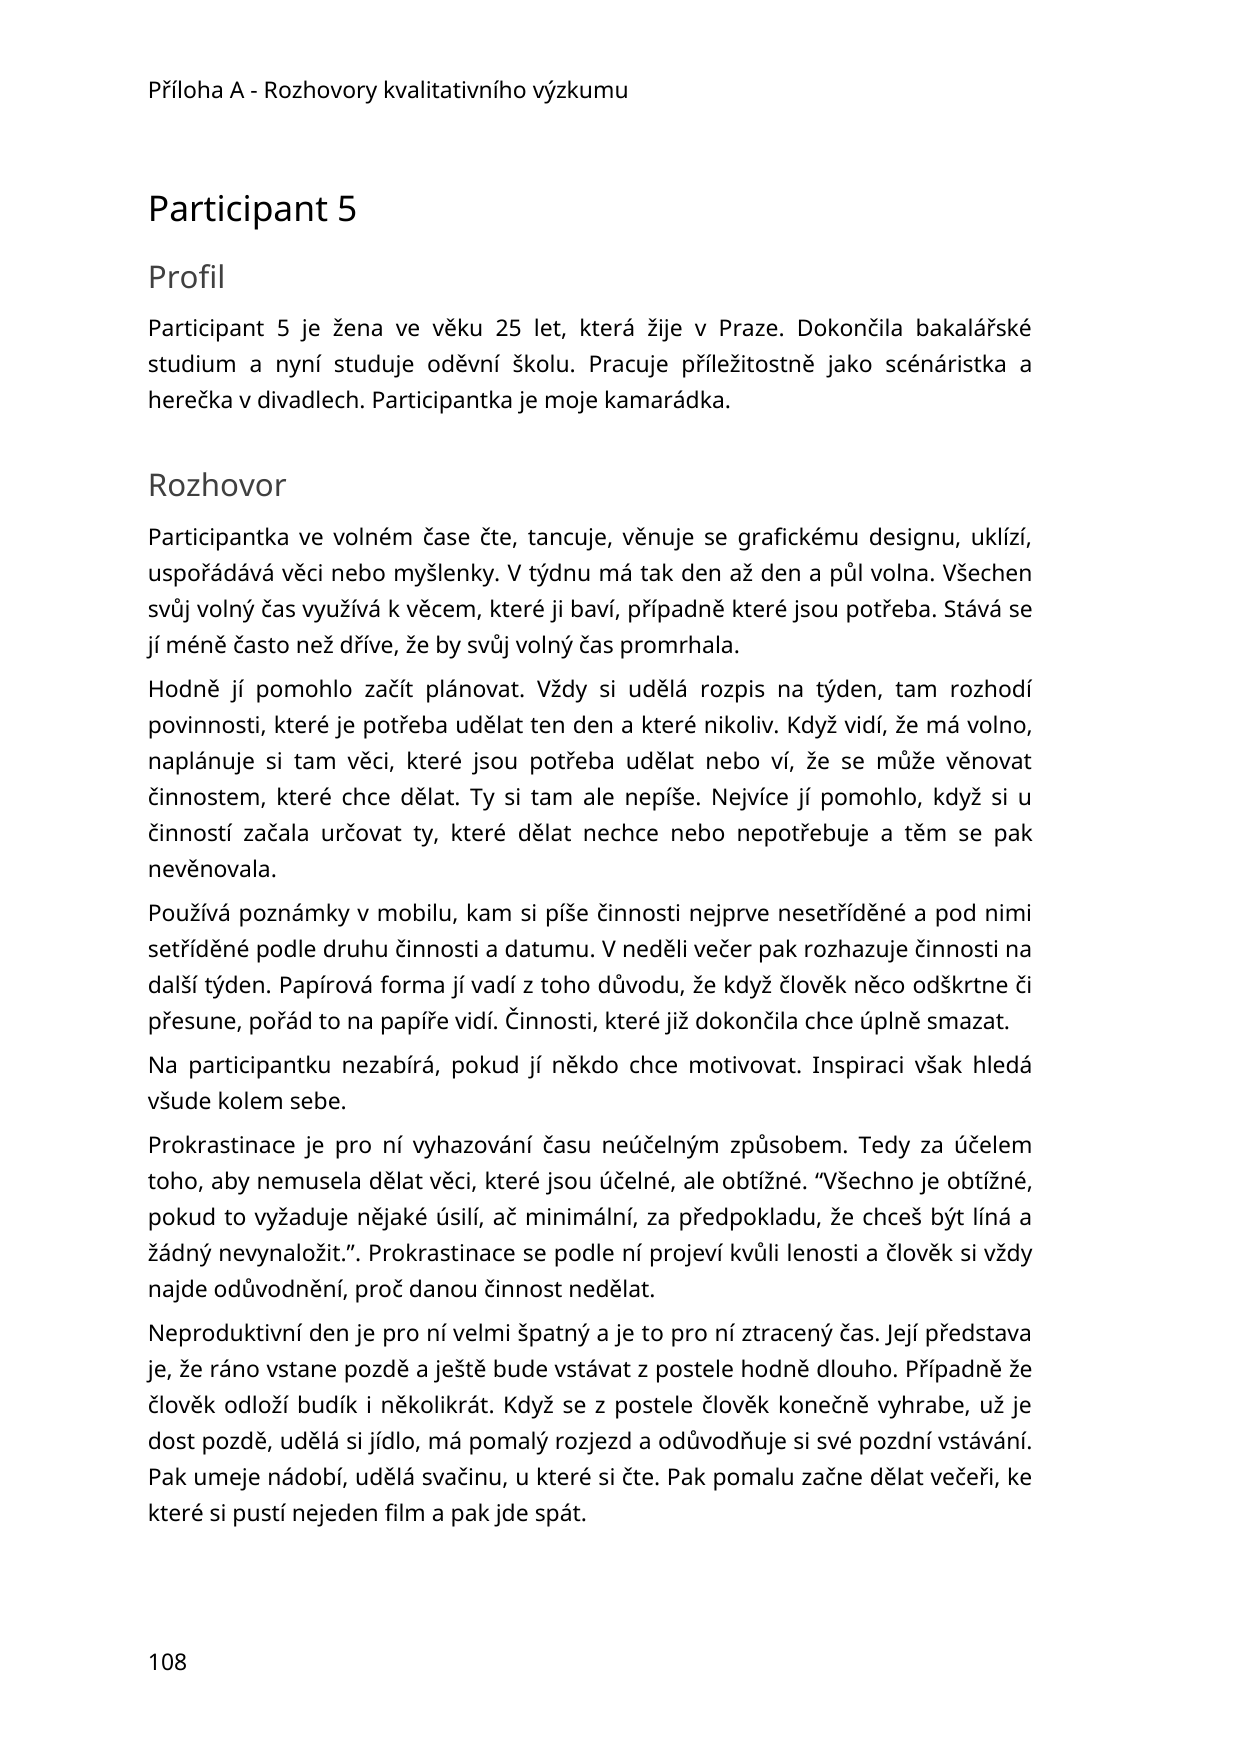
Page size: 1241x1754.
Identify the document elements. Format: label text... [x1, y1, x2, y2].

text Neproduktivní den je pro ní velmi špatný a je to pro ní ztracený čas. Její představa je, že ráno vstane pozdě a ještě bude vstávat z postele hodně dlouho. Případně že člověk odloží budík i několikrát. Když se z postele člověk konečně vyhrabe, už je dost pozdě, udělá si jídlo, má pomalý rozjezd a odůvodňuje si své pozdní vstávání. Pak umeje nádobí, udělá svačinu, u které si čte. Pak pomalu začne dělat večeři, ke které si pustí nejeden film a pak jde spát. [148, 1317, 1033, 1528]
text Používá poznámky v mobilu, kam si píše činnosti nejprve nesetříděné a pod nimi setříděné podle druhu činnosti a datumu. V neděli večer pak rozhazuje činnosti na další týden. Papírová forma jí vadí z toho důvodu, že když člověk něco odškrtne či přesune, pořád to na papíře vidí. Činnosti, které již dokončila chce úplně smazat. [148, 897, 1033, 1036]
text Participant 5 je žena ve věku 25 let, která žije v Praze. Dokončila bakalářské studium a nyní studuje oděvní školu. Pracuje příležitostně jako scénáristka a herečka v divadlech. Participantka je moje kamarádka. [148, 312, 1033, 415]
subtitle Participant 5 [148, 183, 1033, 231]
subtitle Profil [148, 255, 1033, 297]
subtitle Rozhovor [148, 463, 1033, 506]
text Na participantku nezabírá, pokud jí někdo chce motivovat. Inspiraci však hledá všude kolem sebe. [148, 1049, 1033, 1116]
text Prokrastinace je pro ní vyhazování času neúčelným způsobem. Tedy za účelem toho, aby nemusela dělat věci, které jsou účelné, ale obtížné. “Všechno je obtížné, pokud to vyžaduje nějaké úsilí, ač minimální, za předpokladu, že chceš být líná a žádný nevynaložit.”. Prokrastinace se podle ní projeví kvůli lenosti a člověk si vždy najde odůvodnění, proč danou činnost nedělat. [148, 1129, 1033, 1304]
text Hodně jí pomohlo začít plánovat. Vždy si udělá rozpis na týden, tam rozhodí povinnosti, které je potřeba udělat ten den a které nikoliv. Když vidí, že má volno, naplánuje si tam věci, které jsou potřeba udělat nebo ví, že se může věnovat činnostem, které chce dělat. Ty si tam ale nepíše. Nejvíce jí pomohlo, když si u činností začala určovat ty, které dělat nechce nebo nepotřebuje a těm se pak nevěnovala. [148, 673, 1033, 884]
text Participantka ve volném čase čte, tancuje, věnuje se grafickému designu, uklízí, uspořádává věci nebo myšlenky. V týdnu má tak den až den a půl volna. Všechen svůj volný čas využívá k věcem, které ji baví, případně které jsou potřeba. Stává se jí méně často než dříve, že by svůj volný čas promrhala. [148, 521, 1033, 660]
